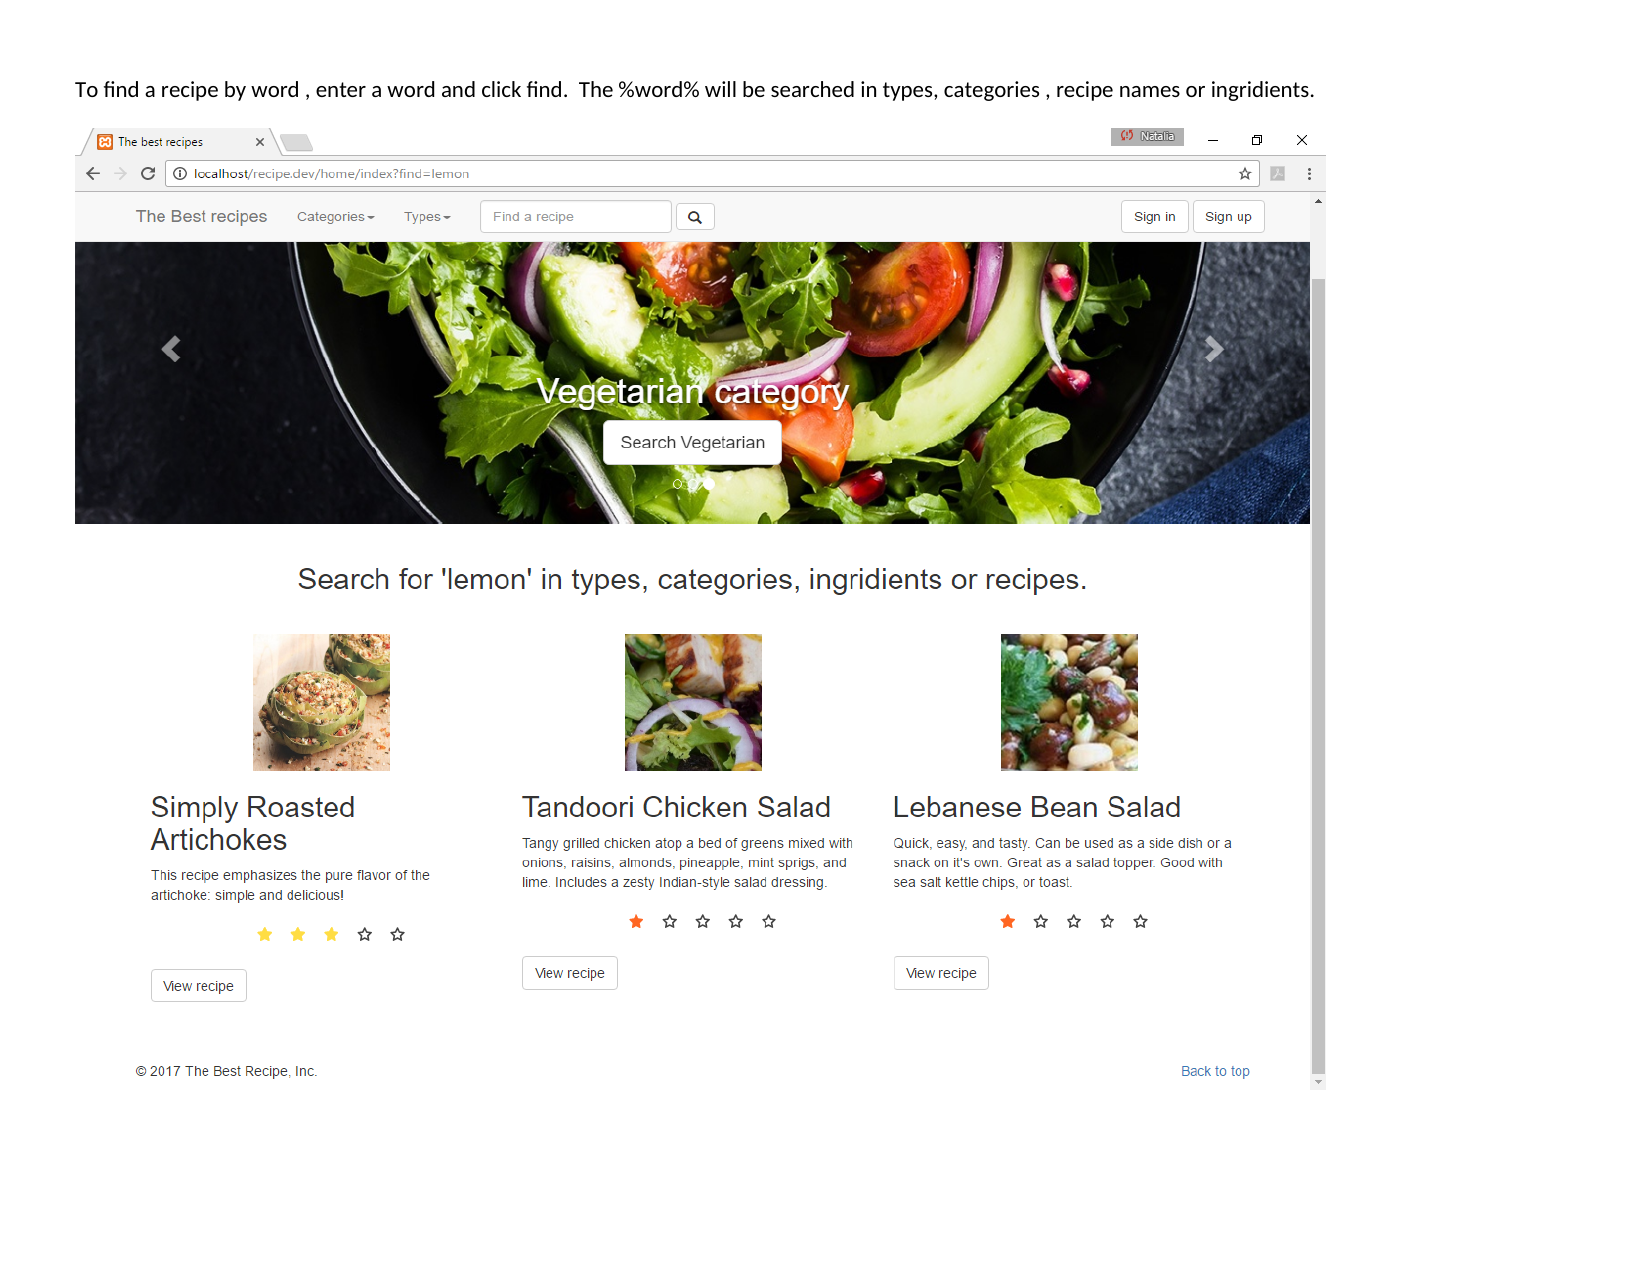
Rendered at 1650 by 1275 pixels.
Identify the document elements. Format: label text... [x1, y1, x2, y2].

text To find a recipe by word , enter a word and click find. The %word% will be searched in types, categories , recipe names or ingridients. [75, 75, 1575, 103]
picture [75, 128, 1326, 1090]
